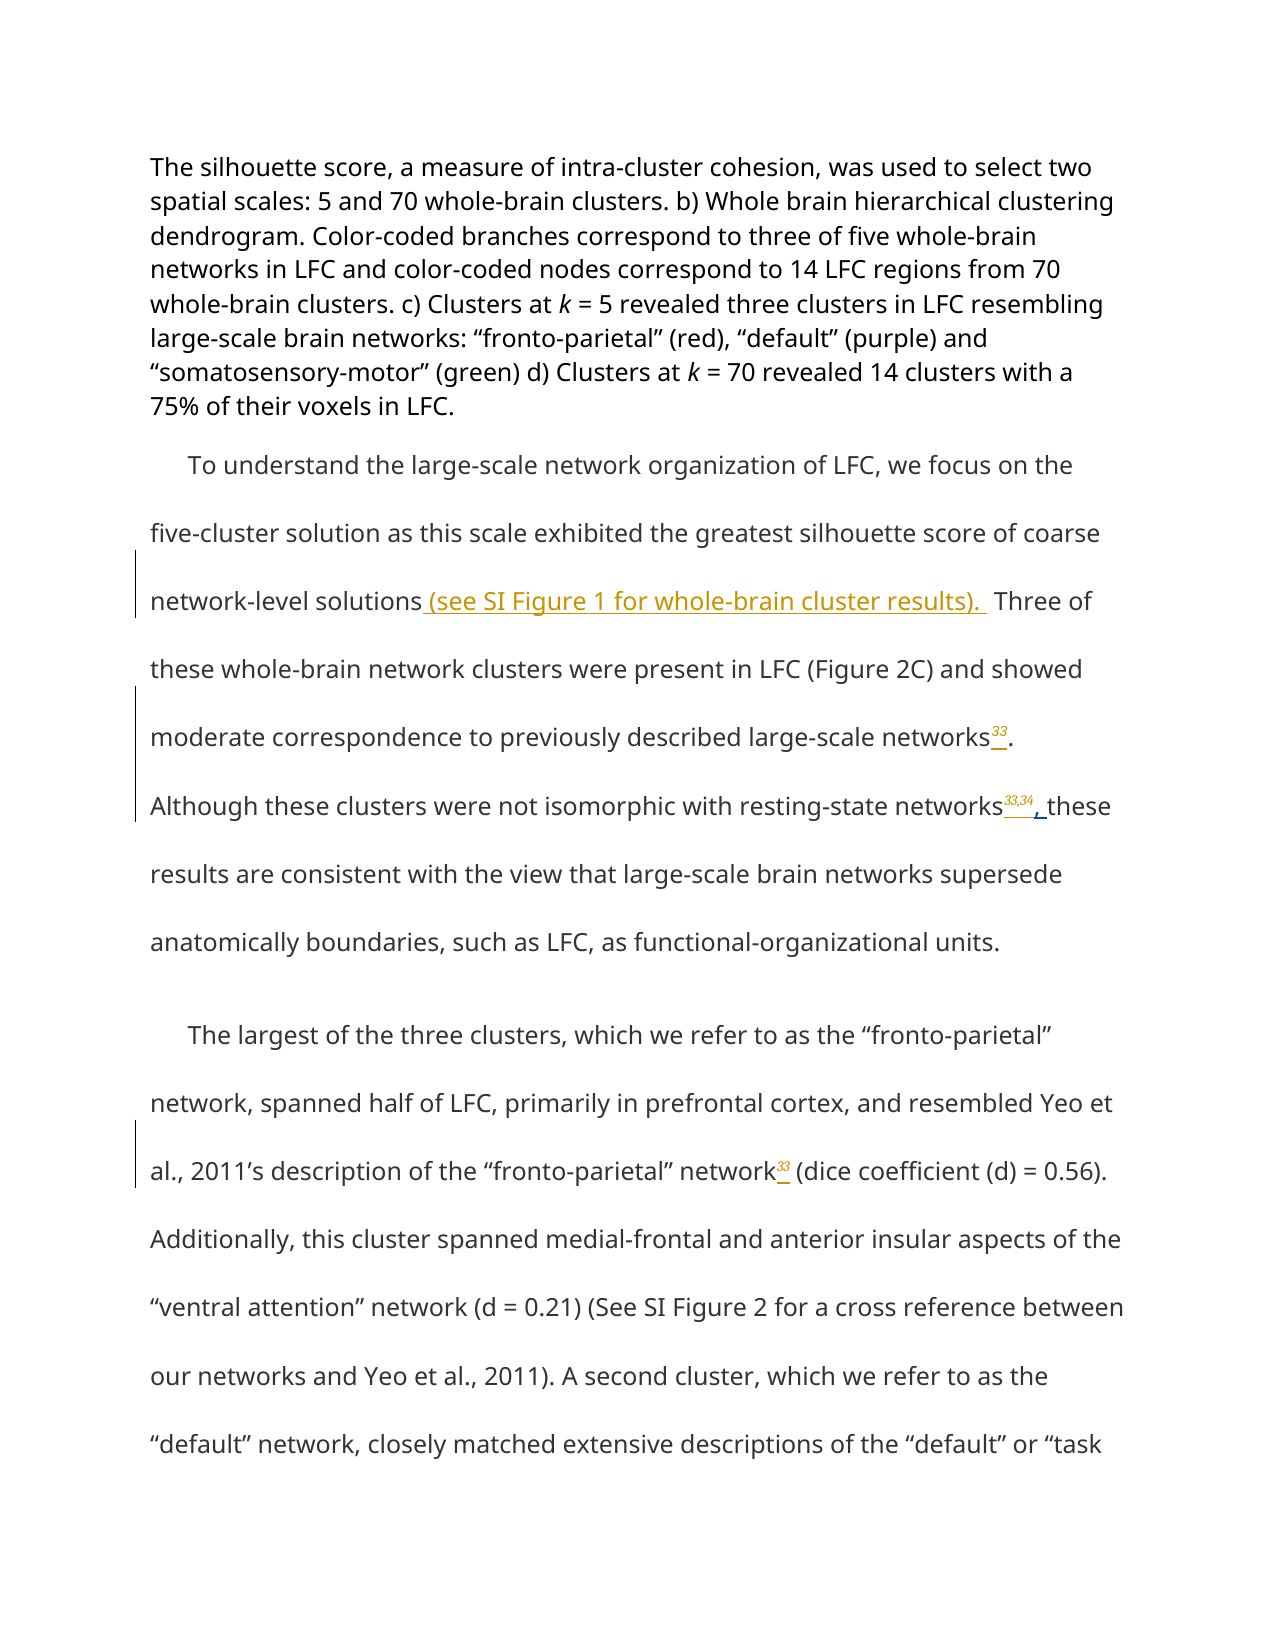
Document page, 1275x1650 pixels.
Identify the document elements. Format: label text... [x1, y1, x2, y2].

text To understand the large-scale network organization of LFC, we focus on the five-cluster solution as this scale exhibited the greatest silhouette score of coarse network-level solutions Three of these whole-brain network clusters were present in LFC (Figure 2C) and showed moderate correspondence to previously described large-scale networks. Although these clusters were not isomorphic with resting-state networksthese results are consistent with the view that large-scale brain networks supersede anatomically boundaries, such as LFC, as functional-organizational units. [150, 447, 1125, 958]
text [150, 1324, 1125, 1460]
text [150, 150, 1125, 422]
